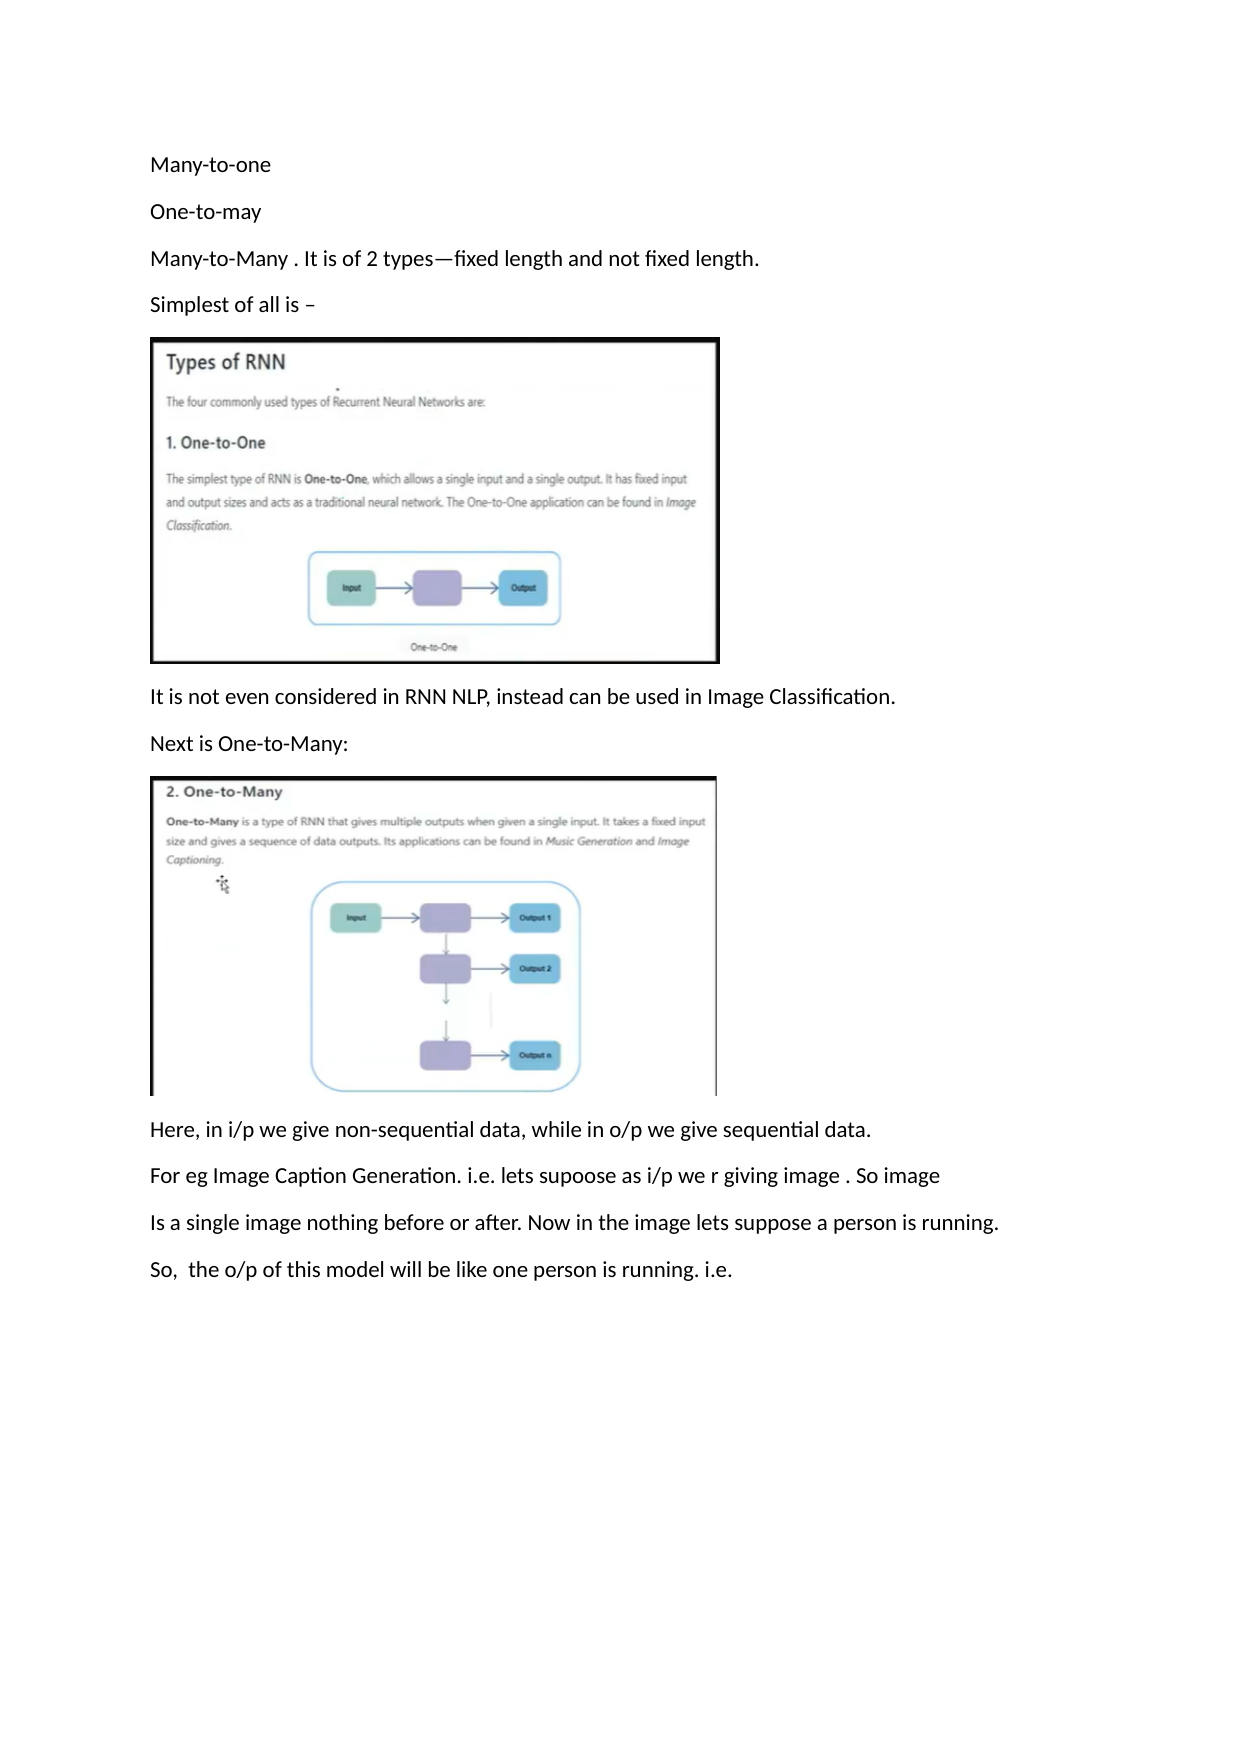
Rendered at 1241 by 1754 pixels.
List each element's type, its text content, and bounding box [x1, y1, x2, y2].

text Many-to-Many . It is of 2 types—fixed length and not fixed length. [150, 244, 1090, 272]
text Here, in i/p we give non-sequential data, while in o/p we give sequential data. [150, 1115, 1090, 1143]
text Many-to-one [150, 150, 1090, 178]
picture [150, 776, 717, 1096]
picture [150, 337, 720, 664]
text For eg Image Caption Generation. i.e. lets supoose as i/p we r giving image . So image [150, 1162, 1090, 1190]
text Is a single image nothing before or after. Now in the image lets suppose a person is running. [150, 1208, 1090, 1237]
text Simplest of all is – [150, 291, 1090, 319]
text So, the o/p of this model will be like one person is running. i.e. [150, 1255, 1090, 1283]
text It is not even considered in RNN NLP, instead can be used in Image Classification. [150, 682, 1090, 710]
text Next is One-to-Many: [150, 729, 1090, 757]
text One-to-may [150, 197, 1090, 225]
